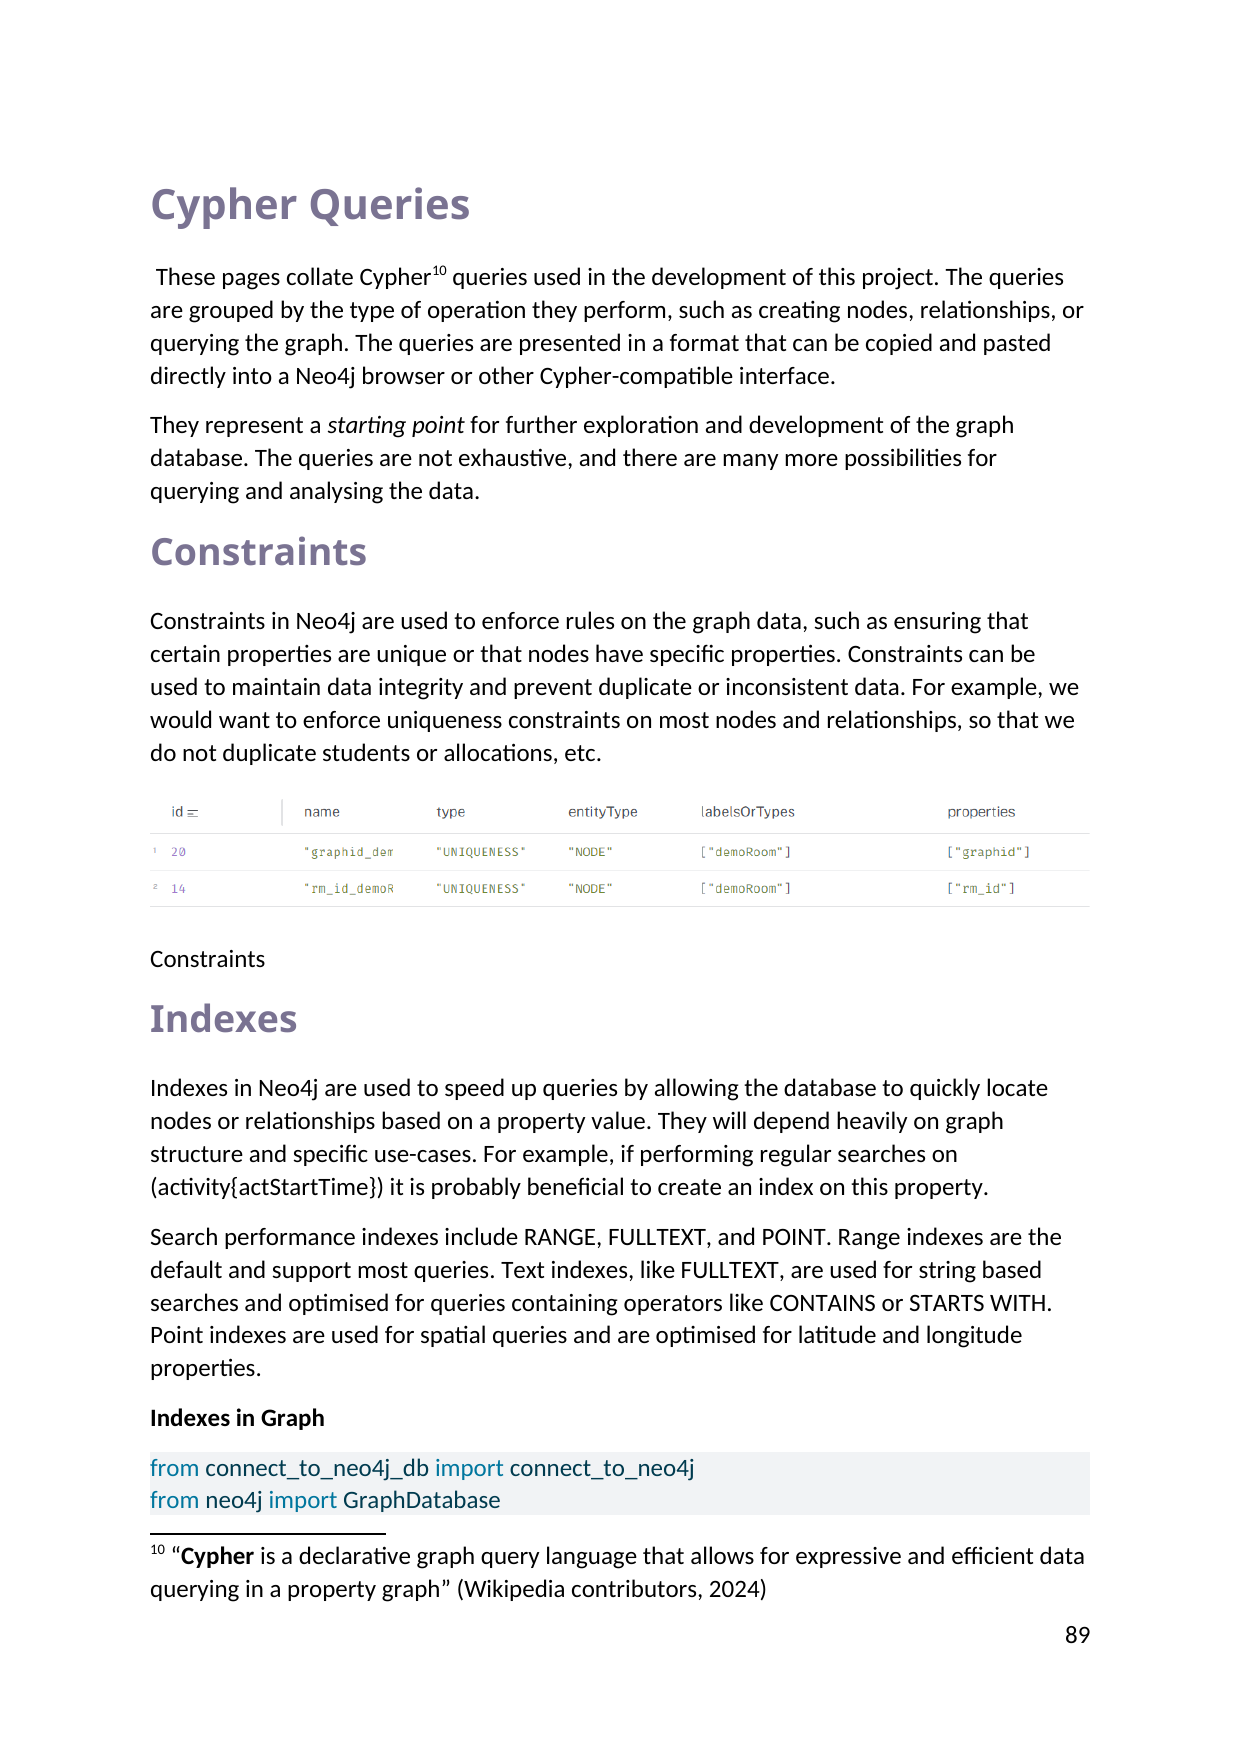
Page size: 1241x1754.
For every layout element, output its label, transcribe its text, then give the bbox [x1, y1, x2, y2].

text Constraints in Neo4j are used to enforce rules on the graph data, such as ensuring that certain properties are unique or that nodes have specific properties. Constraints can be used to maintain data integrity and prevent duplicate or inconsistent data. For example, we would want to enforce uniqueness constraints on most nodes and relationships, so that we do not duplicate students or allocations, etc. [150, 605, 1090, 767]
picture [150, 786, 1090, 924]
text Search performance indexes include RANGE, FULLTEXT, and POINT. Range indexes are the default and support most queries. Text indexes, like FULLTEXT, are used for string based searches and optimised for queries containing operators like CONTAINS or STARTS WITH. Point indexes are used for spatial queries and are optimised for latitude and longitude properties. [150, 1221, 1090, 1383]
text Indexes in Graph [150, 1402, 1090, 1433]
subtitle Cypher Queries [150, 175, 1090, 232]
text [150, 1452, 1090, 1515]
text They represent a starting point for further exploration and development of the graph database. The queries are not exhaustive, and there are many more possibilities for querying and analysing the data. [150, 409, 1090, 506]
text These pages collate Cypher queries used in the development of this project. The queries are grouped by the type of operation they perform, such as creating nodes, relationships, or querying the graph. The queries are presented in a format that can be copied and pasted directly into a Neo4j browser or other Cypher-compatible interface. [150, 261, 1090, 391]
subtitle Constraints [150, 525, 1090, 576]
text Constraints [150, 943, 1090, 973]
text Indexes in Neo4j are used to speed up queries by allowing the database to quickly locate nodes or relationships based on a property value. They will depend heavily on graph structure and specific use-cases. For example, if performing regular searches on (activity{actStartTime}) it is probably beneficial to create an index on this property. [150, 1073, 1090, 1202]
subtitle Indexes [150, 992, 1090, 1043]
